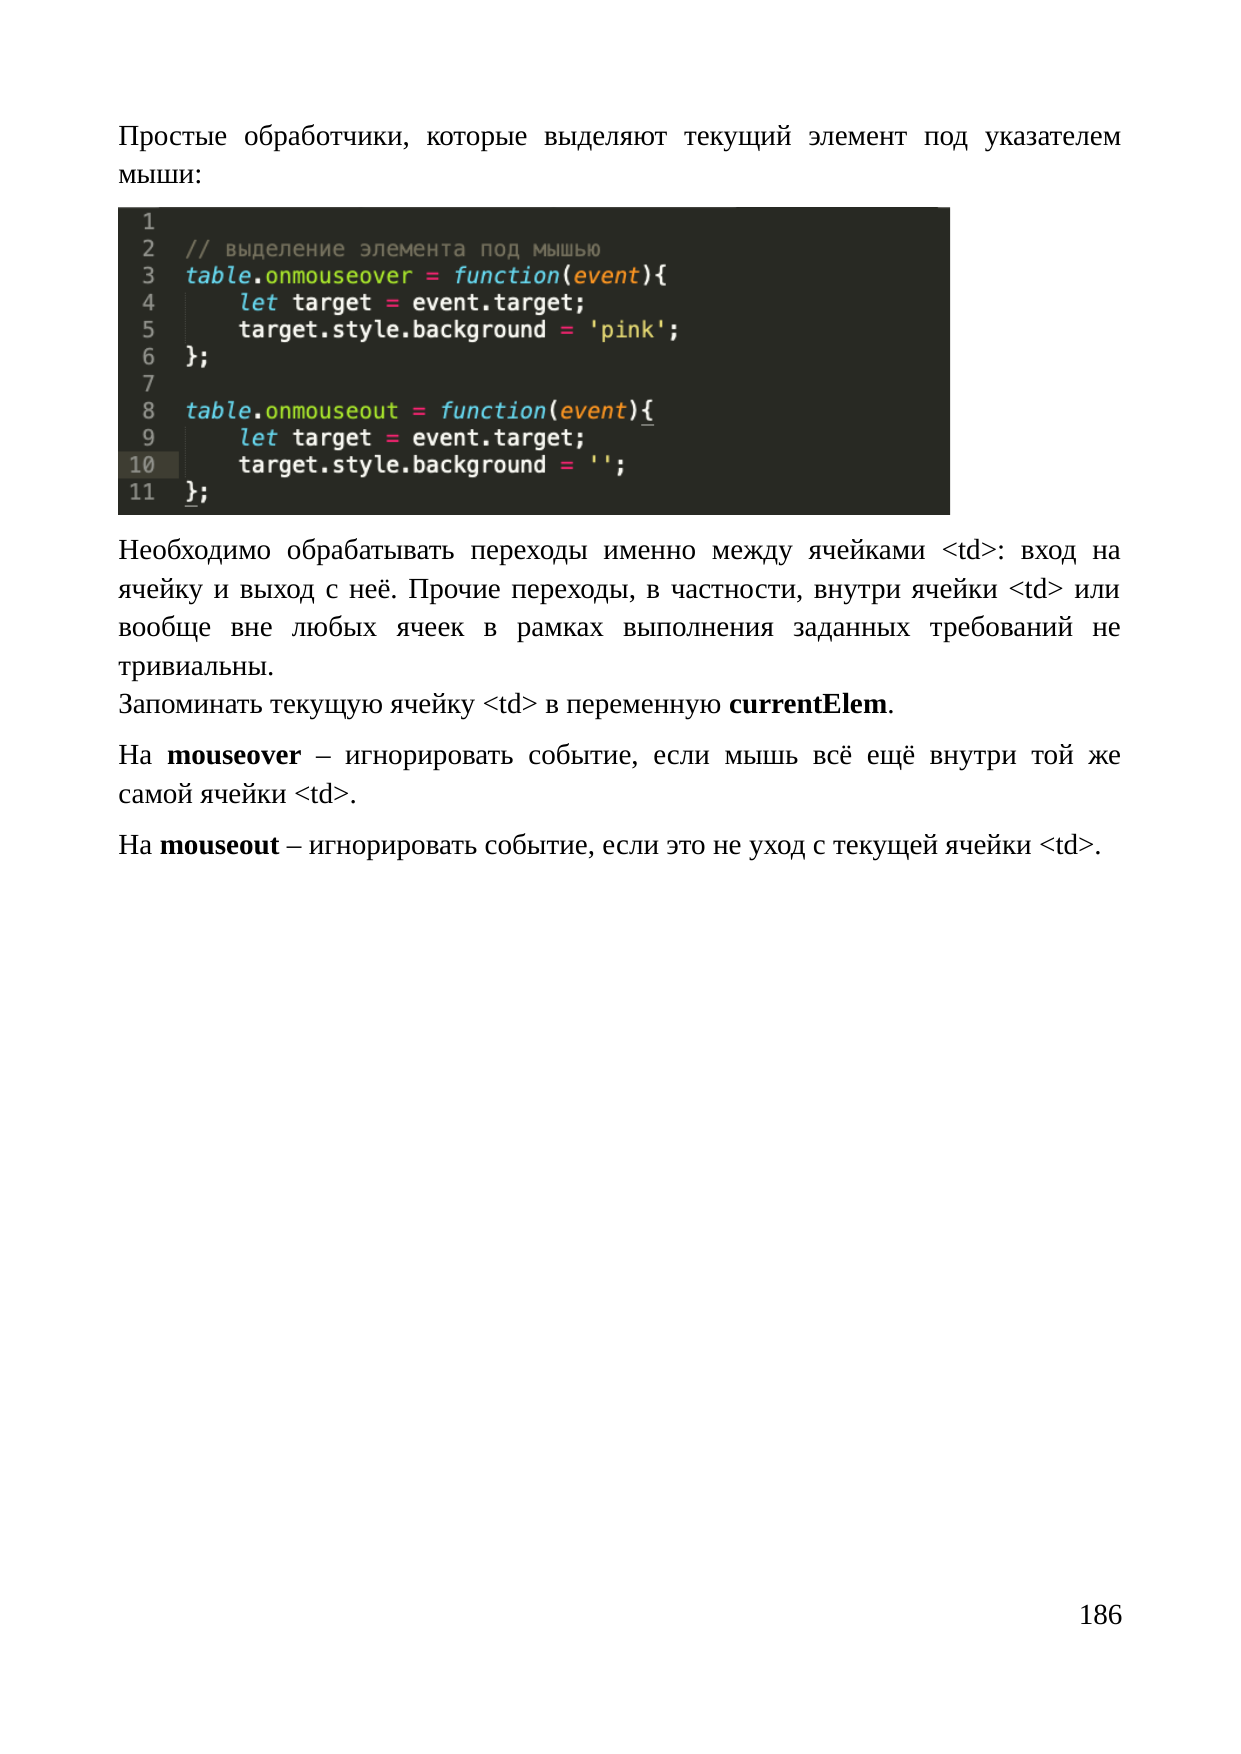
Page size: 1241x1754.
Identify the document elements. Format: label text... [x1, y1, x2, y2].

text На mouseout – игнорировать событие, если это не уход с текущей ячейки <td>. [118, 827, 1122, 861]
text Запоминать текущую ячейку <td> в переменную currentElem. [118, 686, 1122, 720]
text Простые обработчики, которые выделяют текущий элемент под указателем мыши: [118, 118, 1122, 190]
picture [118, 207, 951, 515]
text Необходимо обрабатывать переходы именно между ячейками <td>: вход на ячейку и выход с неё. Прочие переходы, в частности, внутри ячейки <td> или вообще вне любых ячеек в рамках выполнения заданных требований не тривиальны. [118, 532, 1122, 681]
text На mouseover – игнорировать событие, если мышь всё ещё внутри той же самой ячейки <td>. [118, 737, 1122, 809]
